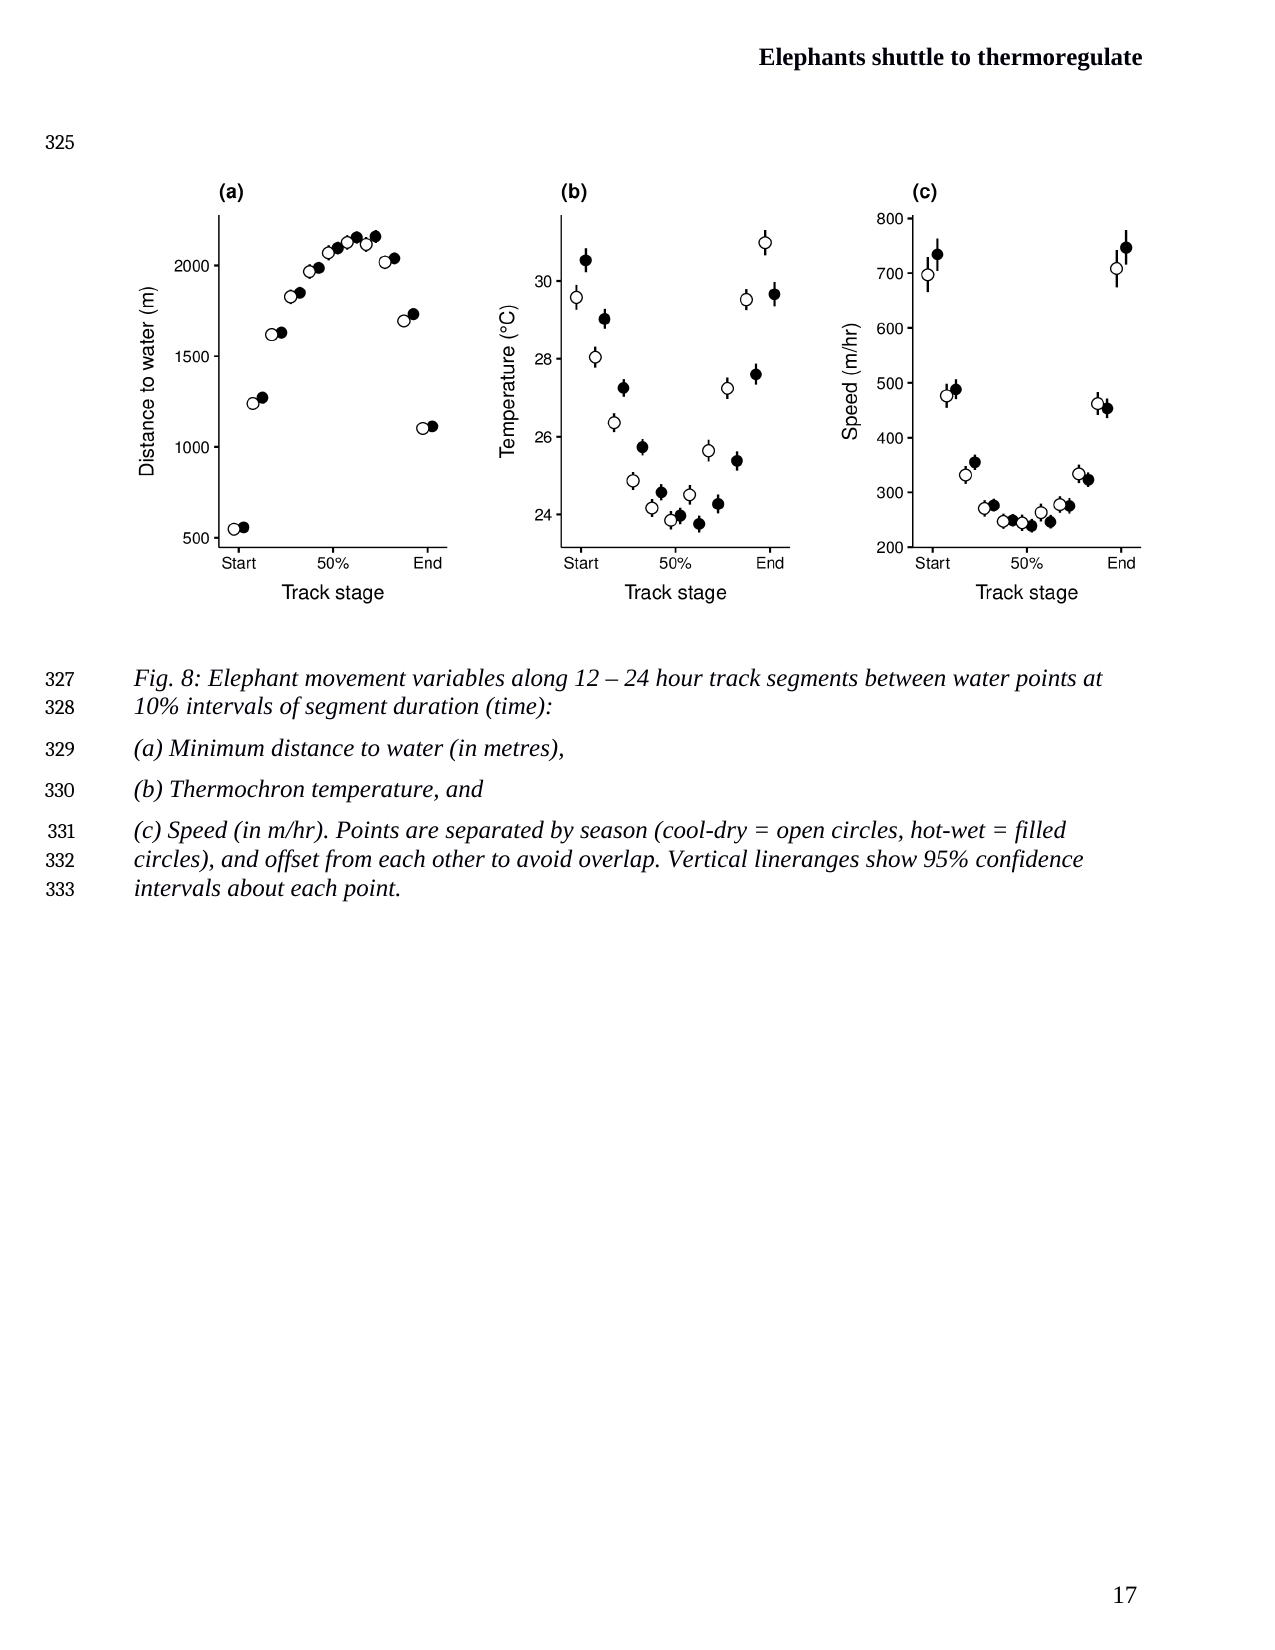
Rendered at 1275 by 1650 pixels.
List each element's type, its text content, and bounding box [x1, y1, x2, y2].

text (b) Thermochron temperature, and [133, 774, 1152, 803]
text (a) Minimum distance to water (in metres), [133, 733, 1152, 761]
picture [133, 172, 1152, 609]
text (c) Speed (in m/hr). Points are separated by season (cool-dry = open circles, hot-wet = filled circles), and offset from each other to avoid overlap. Vertical lineranges show 95% confidence intervals about each point. [133, 815, 1152, 901]
text Fig. 8: Elephant movement variables along 12 – 24 hour track segments between water points at 10% intervals of segment duration (time): [133, 663, 1152, 720]
